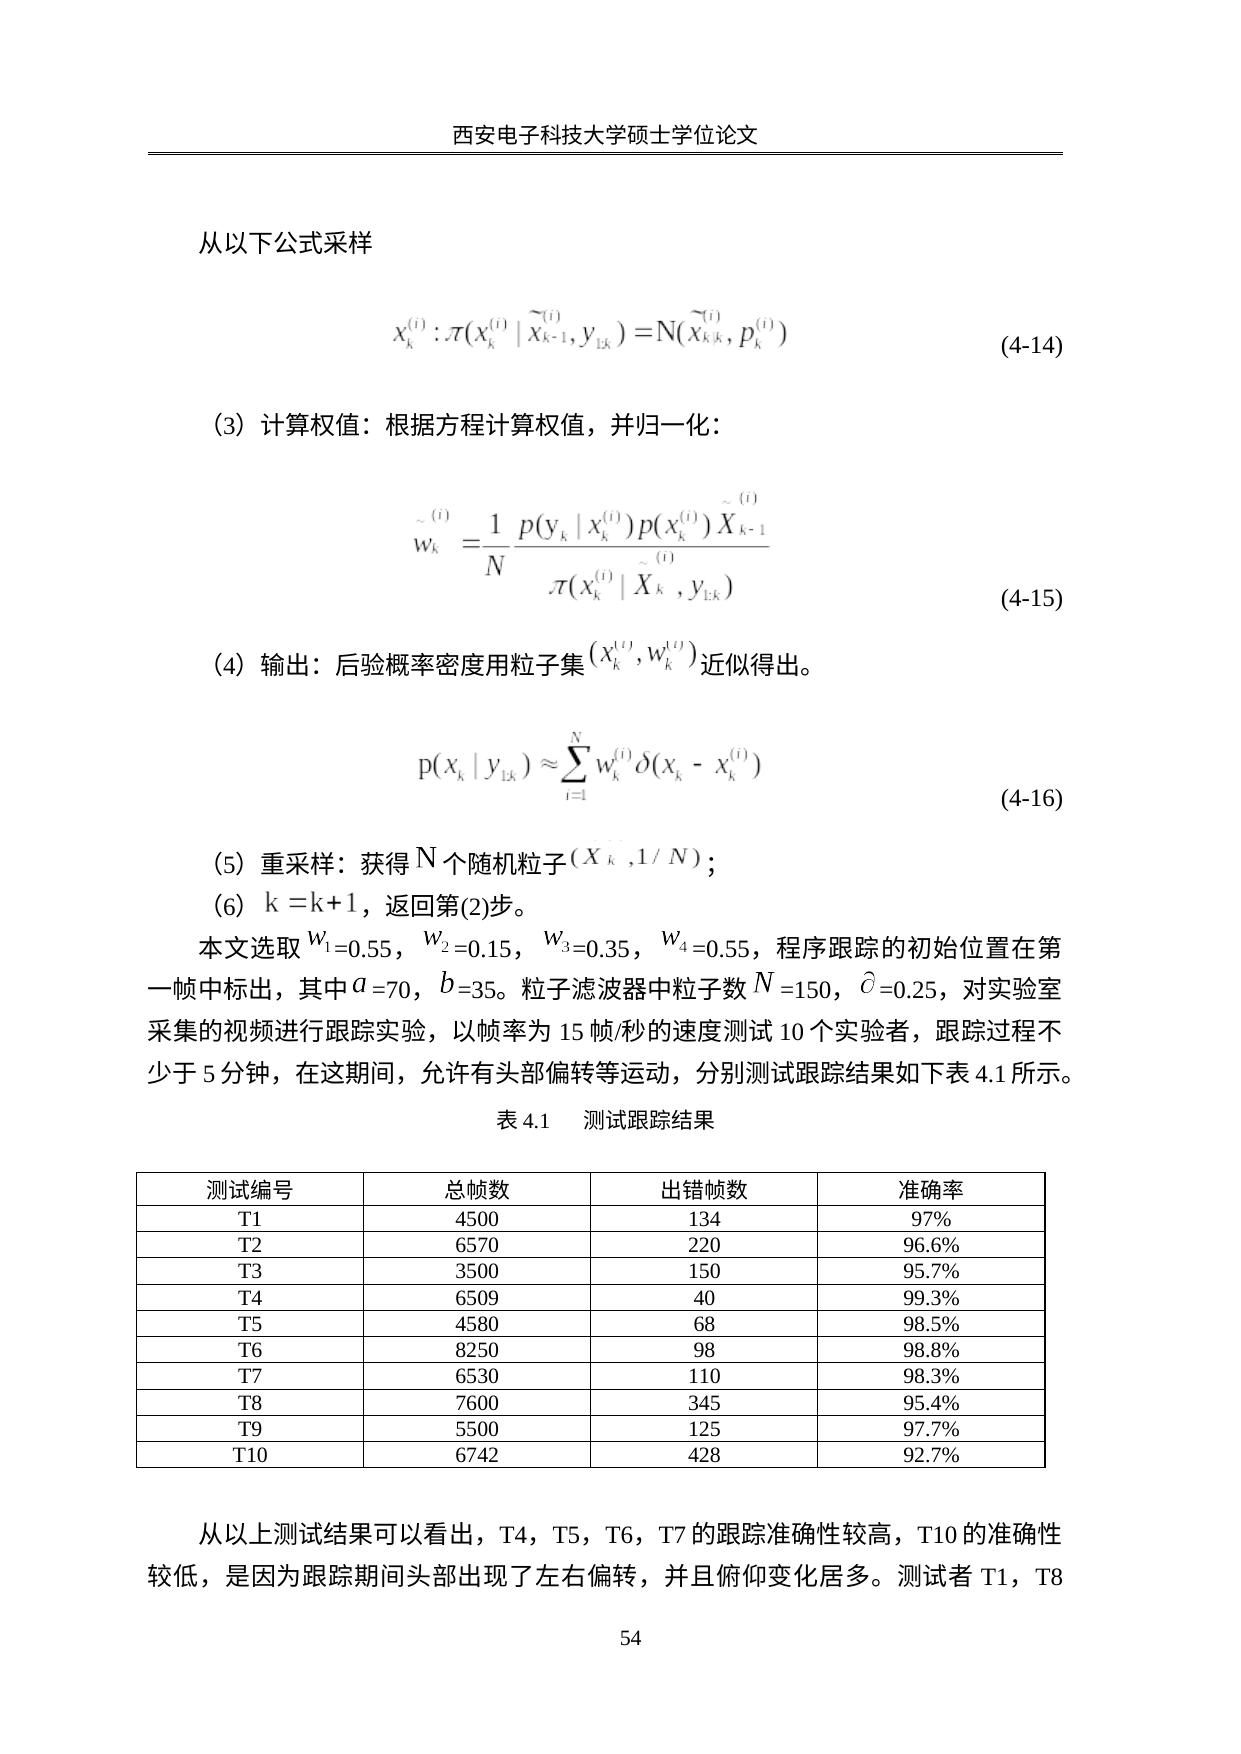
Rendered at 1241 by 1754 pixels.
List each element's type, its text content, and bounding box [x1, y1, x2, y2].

table_header 测试编号 [137, 1173, 363, 1205]
table_cell T5 [137, 1311, 363, 1336]
text （6），返回第(2)步。 [148, 882, 1063, 924]
table_cell 5500 [364, 1416, 590, 1441]
table_cell 98.3% [818, 1363, 1044, 1388]
table_cell T4 [137, 1285, 363, 1310]
table_cell 8250 [364, 1337, 590, 1362]
table_cell 68 [591, 1311, 817, 1336]
table_cell 40 [591, 1285, 817, 1310]
table_cell 6530 [364, 1363, 590, 1388]
table_cell 98.5% [818, 1311, 1044, 1336]
table_cell 4580 [364, 1311, 590, 1336]
table_cell 95.7% [818, 1258, 1044, 1283]
table_header 准确率 [818, 1173, 1044, 1205]
text 从以下公式采样 [148, 219, 1063, 261]
table_cell 345 [591, 1390, 817, 1415]
table_cell 7600 [364, 1390, 590, 1415]
table_cell 98.8% [818, 1337, 1044, 1362]
text 从以上测试结果可以看出，T4，T5，T6，T7的跟踪准确性较高，T10的准确性较低，是因为跟踪期间头部出现了左右偏转，并且俯仰变化居多。测试者T1，T8分别佩戴了近视镜和墨镜，并没有影响测试结果。 [148, 1510, 1063, 1593]
table_cell T7 [137, 1363, 363, 1388]
table_cell 150 [591, 1258, 817, 1283]
table_cell 6509 [364, 1285, 590, 1310]
text 本文选取=0.55，=0.15，=0.35，=0.55，程序跟踪的初始位置在第一帧中标出，其中=70，=35。粒子滤波器中粒子数=150，=0.25，对实验室采集的视频进行跟踪实验，以帧率为15帧/秒的速度测试10个实验者，跟踪过程不少于5分钟，在这期间，允许有头部偏转等运动，分别测试跟踪结果如下表4.1所示。 [148, 924, 1063, 1090]
table_cell T2 [137, 1232, 363, 1257]
table_cell 125 [591, 1416, 817, 1441]
table_cell 220 [591, 1232, 817, 1257]
table_cell 97.7% [818, 1416, 1044, 1441]
table_cell 99.3% [818, 1285, 1044, 1310]
table_cell 3500 [364, 1258, 590, 1283]
table_header 出错帧数 [591, 1173, 817, 1205]
table_cell 97% [818, 1206, 1044, 1231]
table_cell 95.4% [818, 1390, 1044, 1415]
table_cell T10 [137, 1442, 363, 1467]
text (4-15) [148, 484, 1063, 612]
text (4-16) [148, 724, 1063, 812]
text （3）计算权值：根据方程计算权值，并归一化： [148, 401, 1063, 442]
table_cell 6742 [364, 1442, 590, 1467]
table_cell 4500 [364, 1206, 590, 1231]
table_cell 134 [591, 1206, 817, 1231]
table_cell T3 [137, 1258, 363, 1283]
table_cell 428 [591, 1442, 817, 1467]
table_cell 92.7% [818, 1442, 1044, 1467]
table_cell 110 [591, 1363, 817, 1388]
table_cell T1 [137, 1206, 363, 1231]
table_cell 96.6% [818, 1232, 1044, 1257]
table_header 总帧数 [364, 1173, 590, 1205]
text （5）重采样：获得个随机粒子； [148, 840, 1063, 882]
table_cell T9 [137, 1416, 363, 1441]
text 测试跟踪结果 [148, 1103, 1063, 1134]
table_cell 6570 [364, 1232, 590, 1257]
text (4-14) [148, 302, 1063, 359]
table_cell T6 [137, 1337, 363, 1362]
table_cell 98 [591, 1337, 817, 1362]
text （4）输出：后验概率密度用粒子集近似得出。 [148, 641, 1063, 683]
table_cell T8 [137, 1390, 363, 1415]
